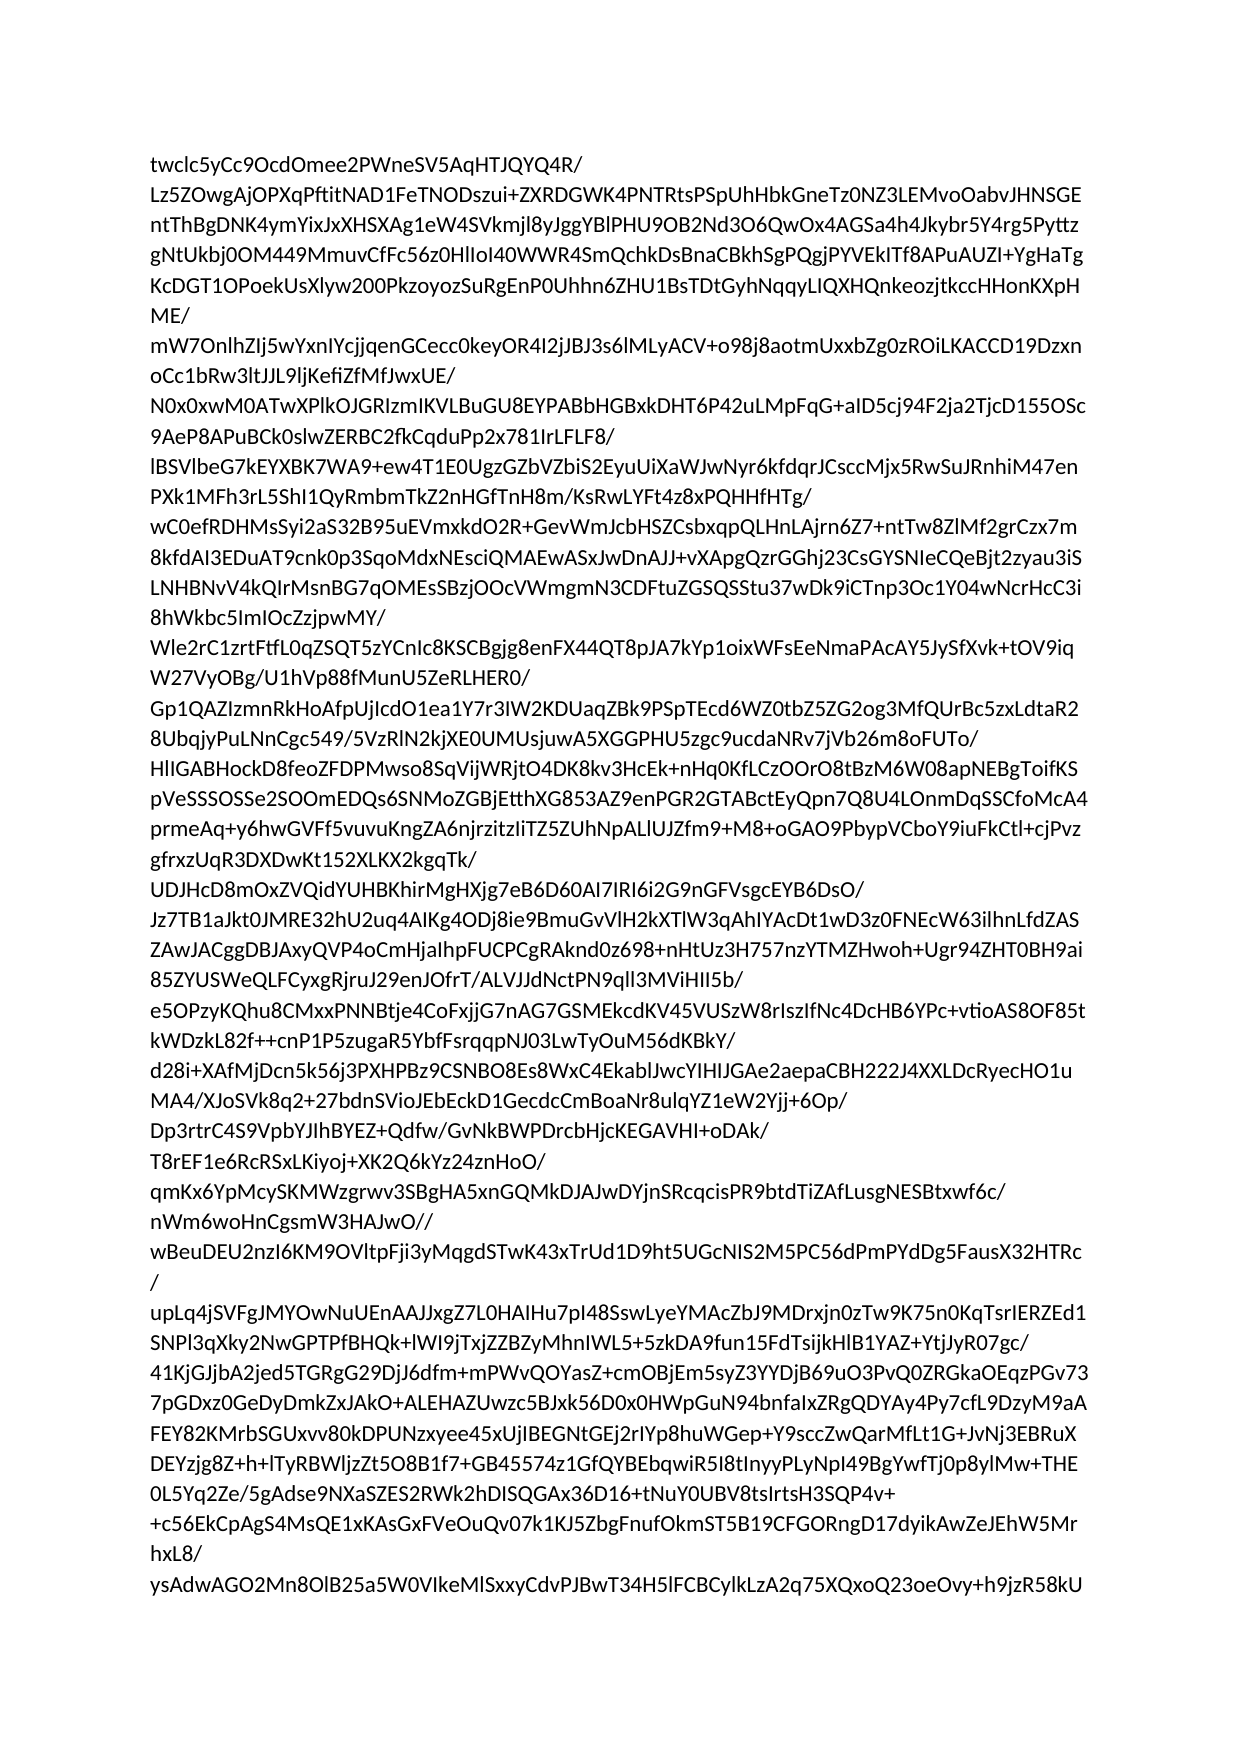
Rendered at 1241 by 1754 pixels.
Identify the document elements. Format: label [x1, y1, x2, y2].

text [150, 150, 1090, 1598]
